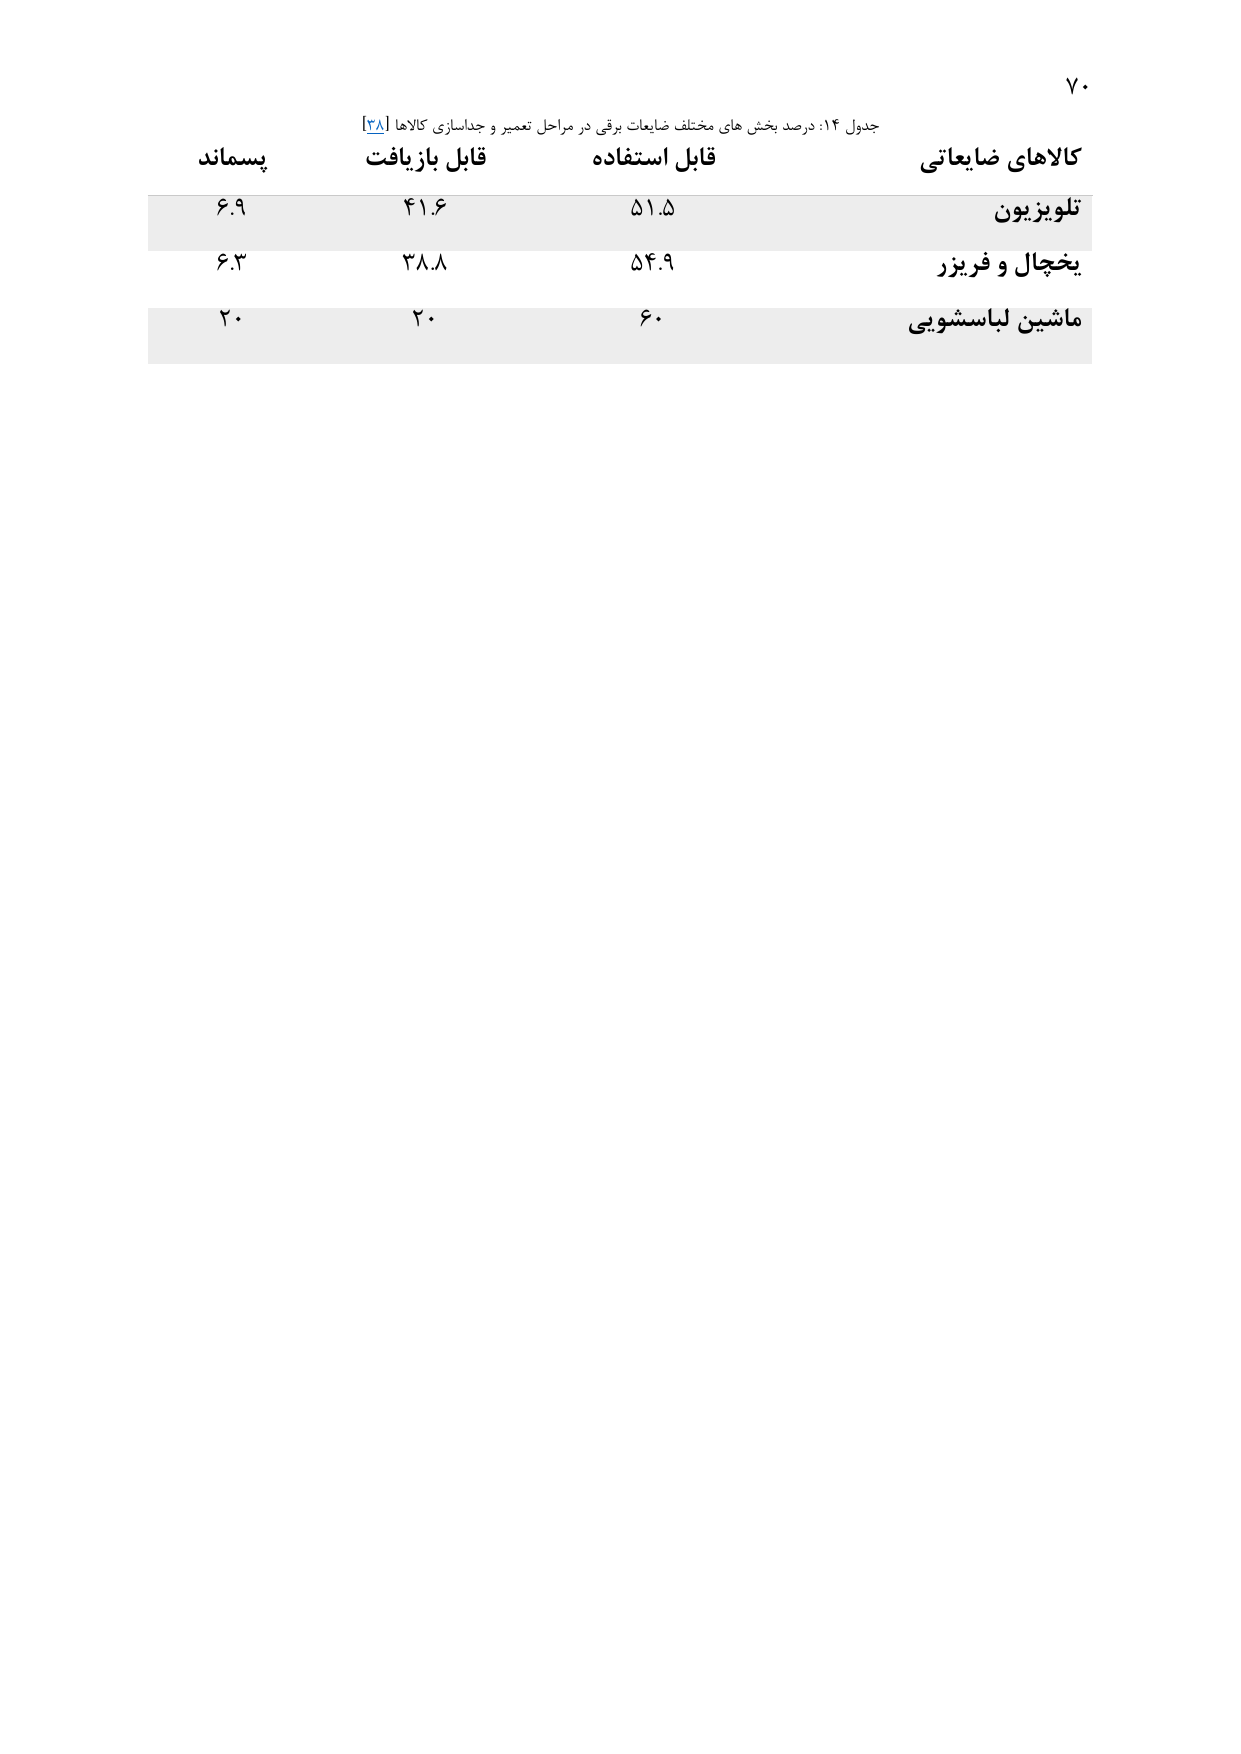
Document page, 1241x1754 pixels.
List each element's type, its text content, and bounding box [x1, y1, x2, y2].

text جدول 14: درصد بخش های مختلف ضایعات برقی در مراحل تعمیر و جداسازی کالاها [38] [148, 118, 1092, 137]
table_cell 20 [316, 308, 534, 364]
table_cell ماشین لباسشویی [772, 308, 1092, 364]
table_cell 60 [534, 308, 772, 364]
table_cell 6.3 [148, 251, 316, 307]
table_header قابل بازیافت [316, 146, 534, 195]
table_cell 20 [148, 308, 316, 364]
table_cell یخچال و فریزر [772, 251, 1092, 307]
table_cell تلویزیون [772, 196, 1092, 251]
table_header کالاهای ضایعاتی [772, 146, 1092, 195]
table_cell 41.6 [316, 196, 534, 251]
table_cell 54.9 [534, 251, 772, 307]
table_header پسماند [148, 146, 316, 195]
table_cell 6.9 [148, 196, 316, 251]
table_header قابل استفاده [534, 146, 772, 195]
table_cell 38.8 [316, 251, 534, 307]
table_cell 51.5 [534, 196, 772, 251]
